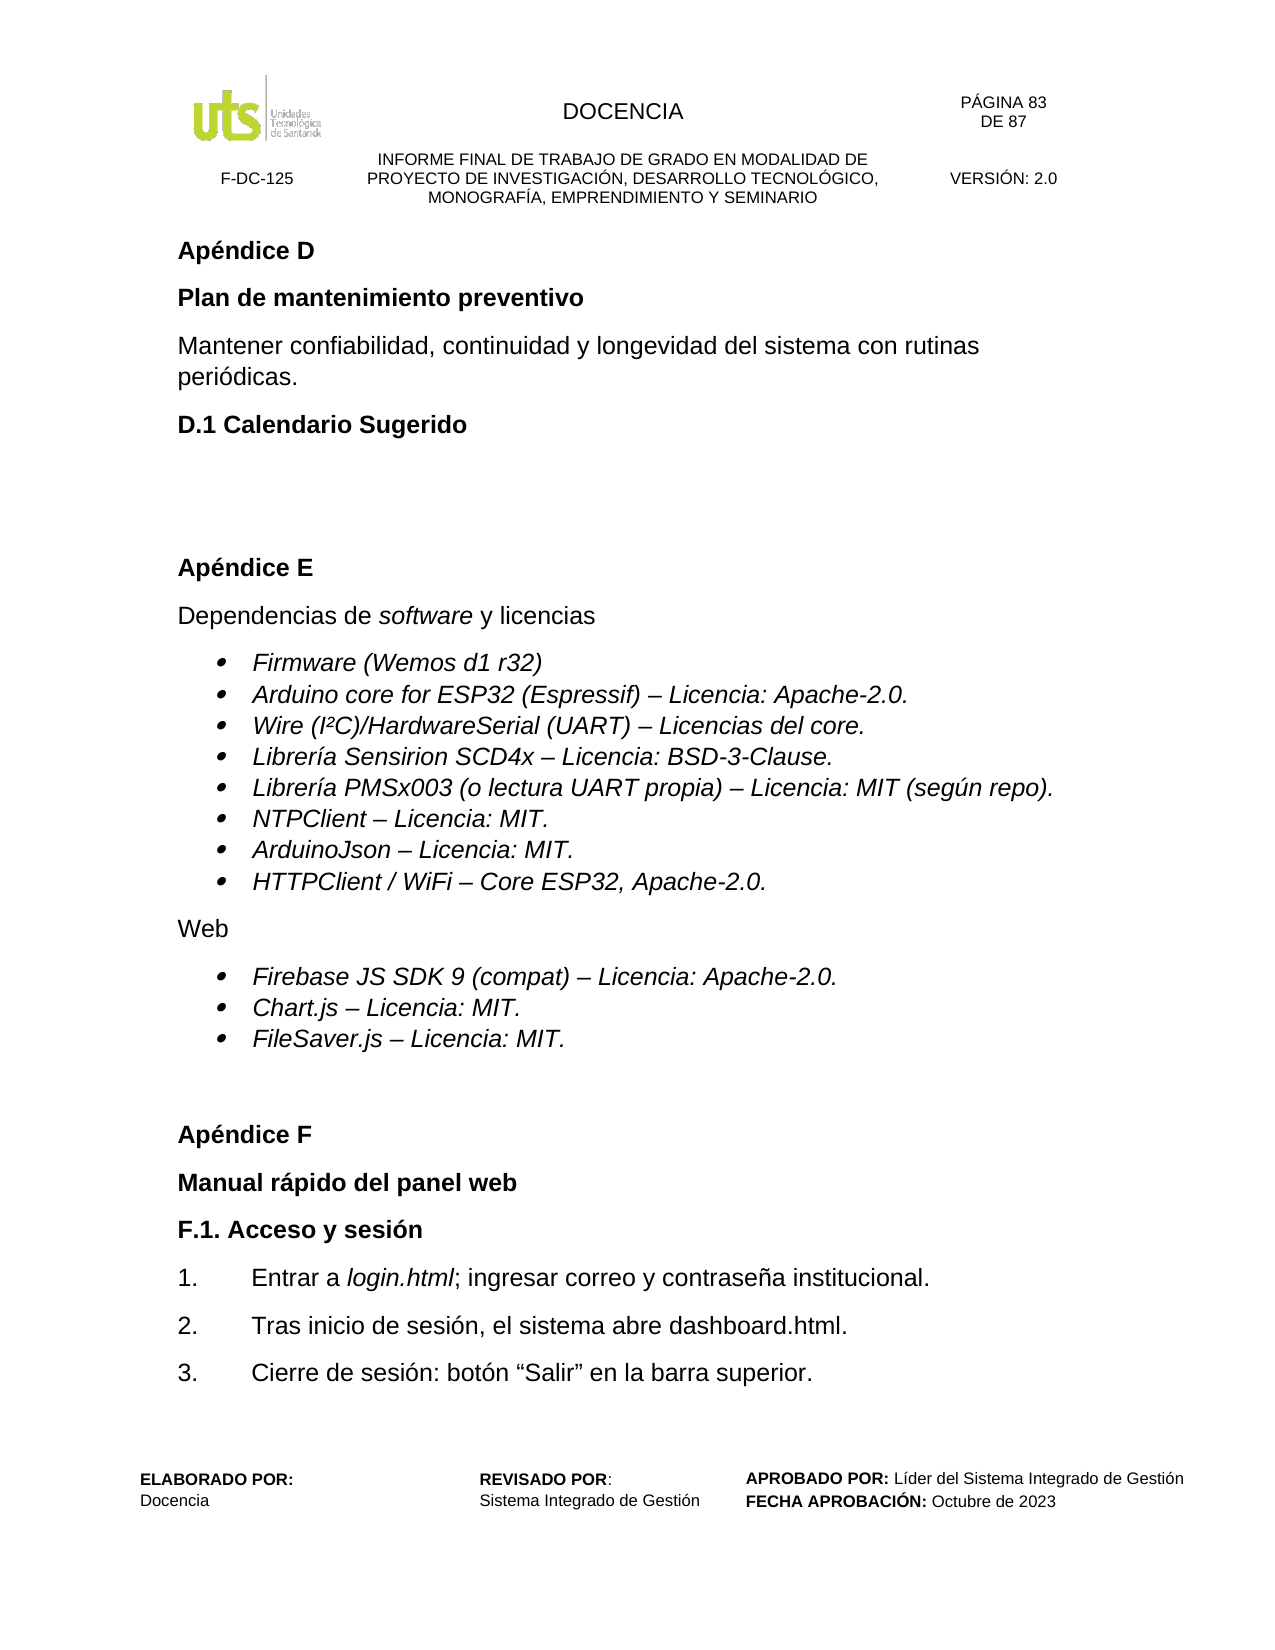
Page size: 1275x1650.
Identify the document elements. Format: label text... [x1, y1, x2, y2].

list FileSaver.js – Licencia: MIT. [215, 1024, 1098, 1053]
list Firmware (Wemos d1 r32) [215, 648, 1098, 677]
text 3. Cierre de sesión: botón “Salir” en la barra superior. [177, 1358, 1098, 1387]
text 1. Entrar a login.html; ingresar correo y contraseña institucional. [177, 1263, 1098, 1292]
picture [192, 75, 321, 149]
list NTPClient – Licencia: MIT. [215, 804, 1098, 833]
text Dependencias de software y licencias [177, 601, 1098, 629]
text Web [177, 914, 1098, 943]
text Apéndice D [177, 236, 1098, 264]
text Apéndice E [177, 553, 1098, 582]
list Librería PMSx003 (o lectura UART propia) – Licencia: MIT (según repo). [215, 773, 1098, 802]
list HTTPClient / WiFi – Core ESP32, Apache-2.0. [215, 866, 1098, 895]
text F.1. Acceso y sesión [177, 1215, 1098, 1244]
text Mantener confiabilidad, continuidad y longevidad del sistema con rutinas periódicas. [177, 331, 1098, 391]
text 2. Tras inicio de sesión, el sistema abre dashboard.html. [177, 1311, 1098, 1339]
text Apéndice F [177, 1120, 1098, 1148]
list ArduinoJson – Licencia: MIT. [215, 835, 1098, 864]
text Manual rápido del panel web [177, 1167, 1098, 1196]
list Chart.js – Licencia: MIT. [215, 993, 1098, 1022]
list Arduino core for ESP32 (Espressif) – Licencia: Apache-2.0. [215, 679, 1098, 708]
list Wire (I²C)/HardwareSerial (UART) – Licencias del core. [215, 711, 1098, 739]
list Librería Sensirion SCD4x – Licencia: BSD-3-Clause. [215, 742, 1098, 771]
text Plan de mantenimiento preventivo [177, 283, 1098, 312]
text D.1 Calendario Sugerido [177, 410, 1098, 439]
list Firebase JS SDK 9 (compat) – Licencia: Apache-2.0. [215, 962, 1098, 991]
